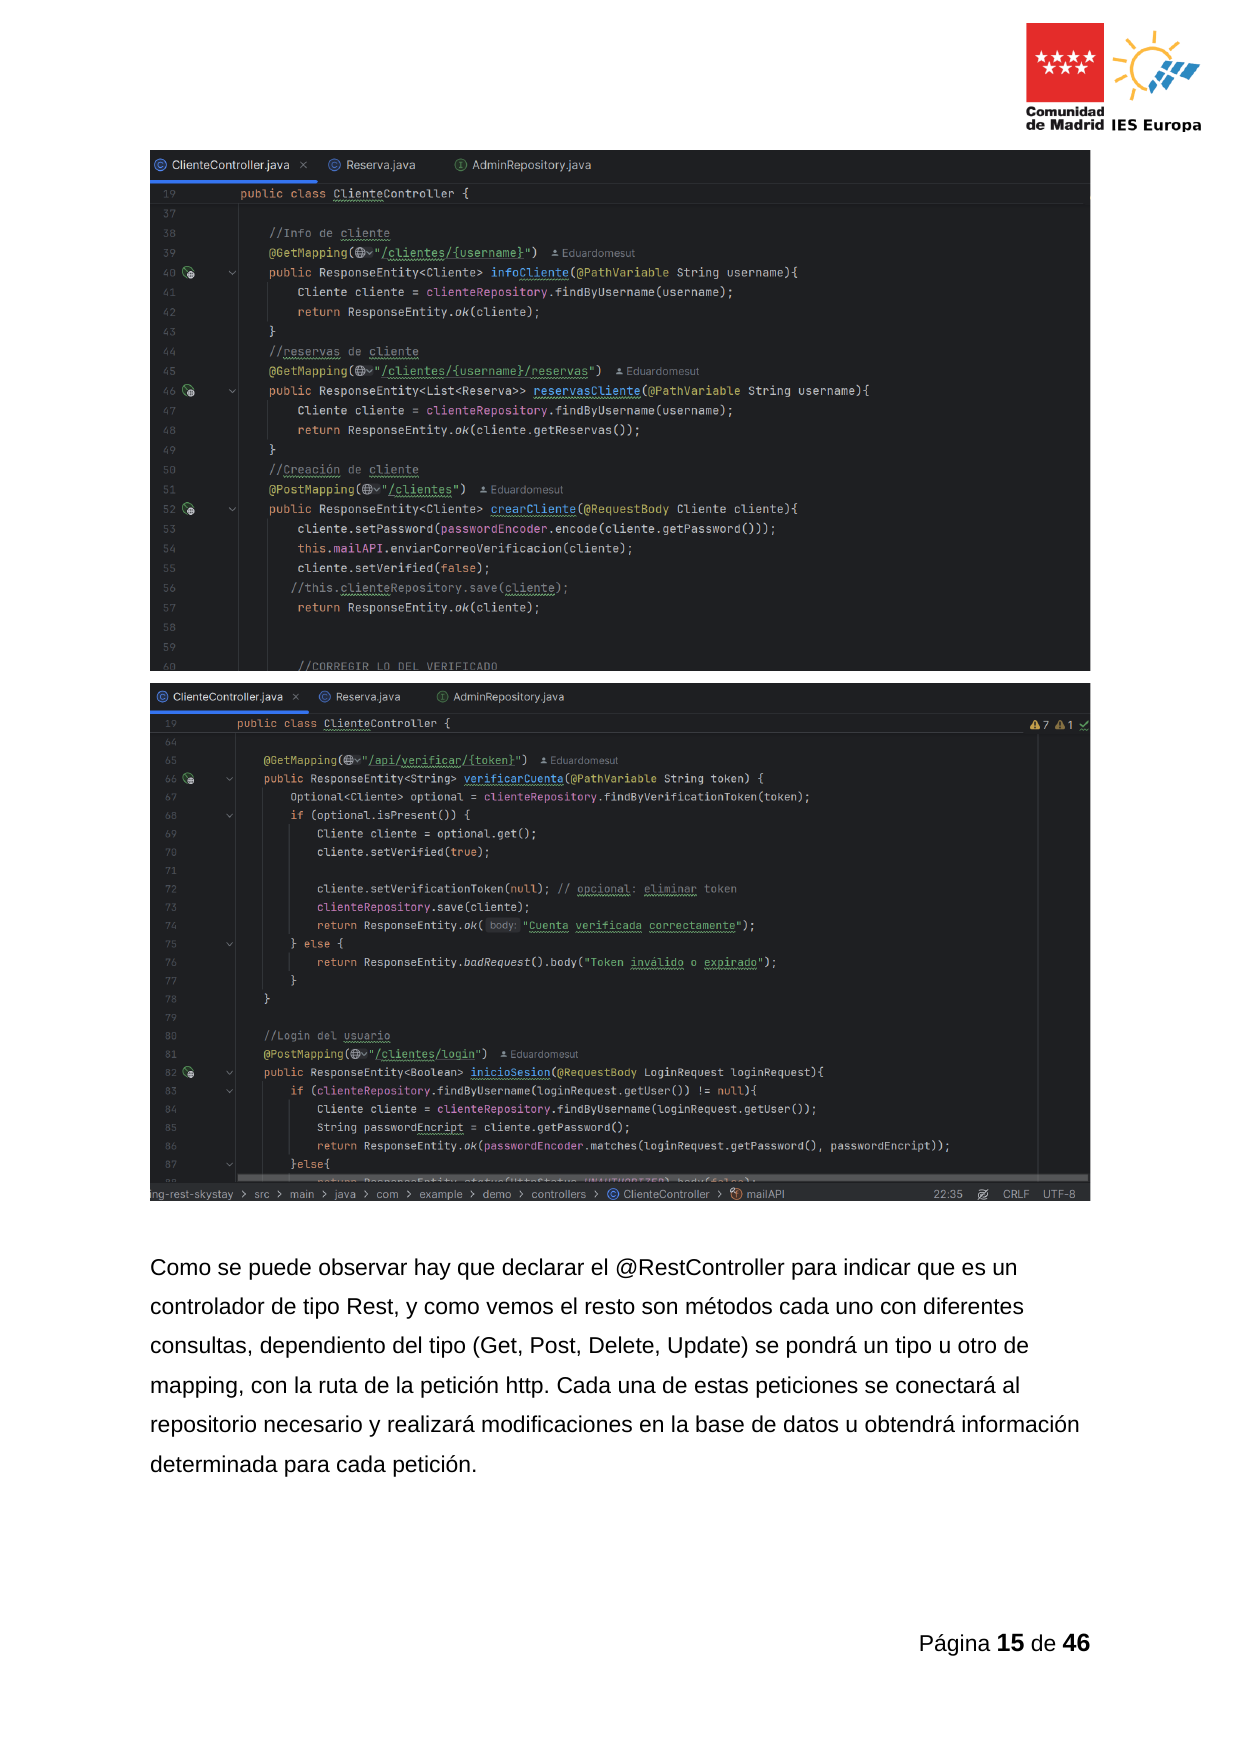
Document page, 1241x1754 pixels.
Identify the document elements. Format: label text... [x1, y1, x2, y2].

text Como se puede observar hay que declarar el @RestController para indicar que es un controlador de tipo Rest, y como vemos el resto son métodos cada uno con diferentes consultas, dependiento del tipo (Get, Post, Delete, Update) se pondrá un tipo u otro de mapping, con la ruta de la petición http. Cada una de estas peticiones se conectará al repositorio necesario y realizará modificaciones en la base de datos u obtendrá información determinada para cada petición. [150, 1253, 1090, 1477]
picture [1026, 23, 1215, 132]
picture [150, 683, 1091, 1201]
picture [150, 150, 1091, 671]
